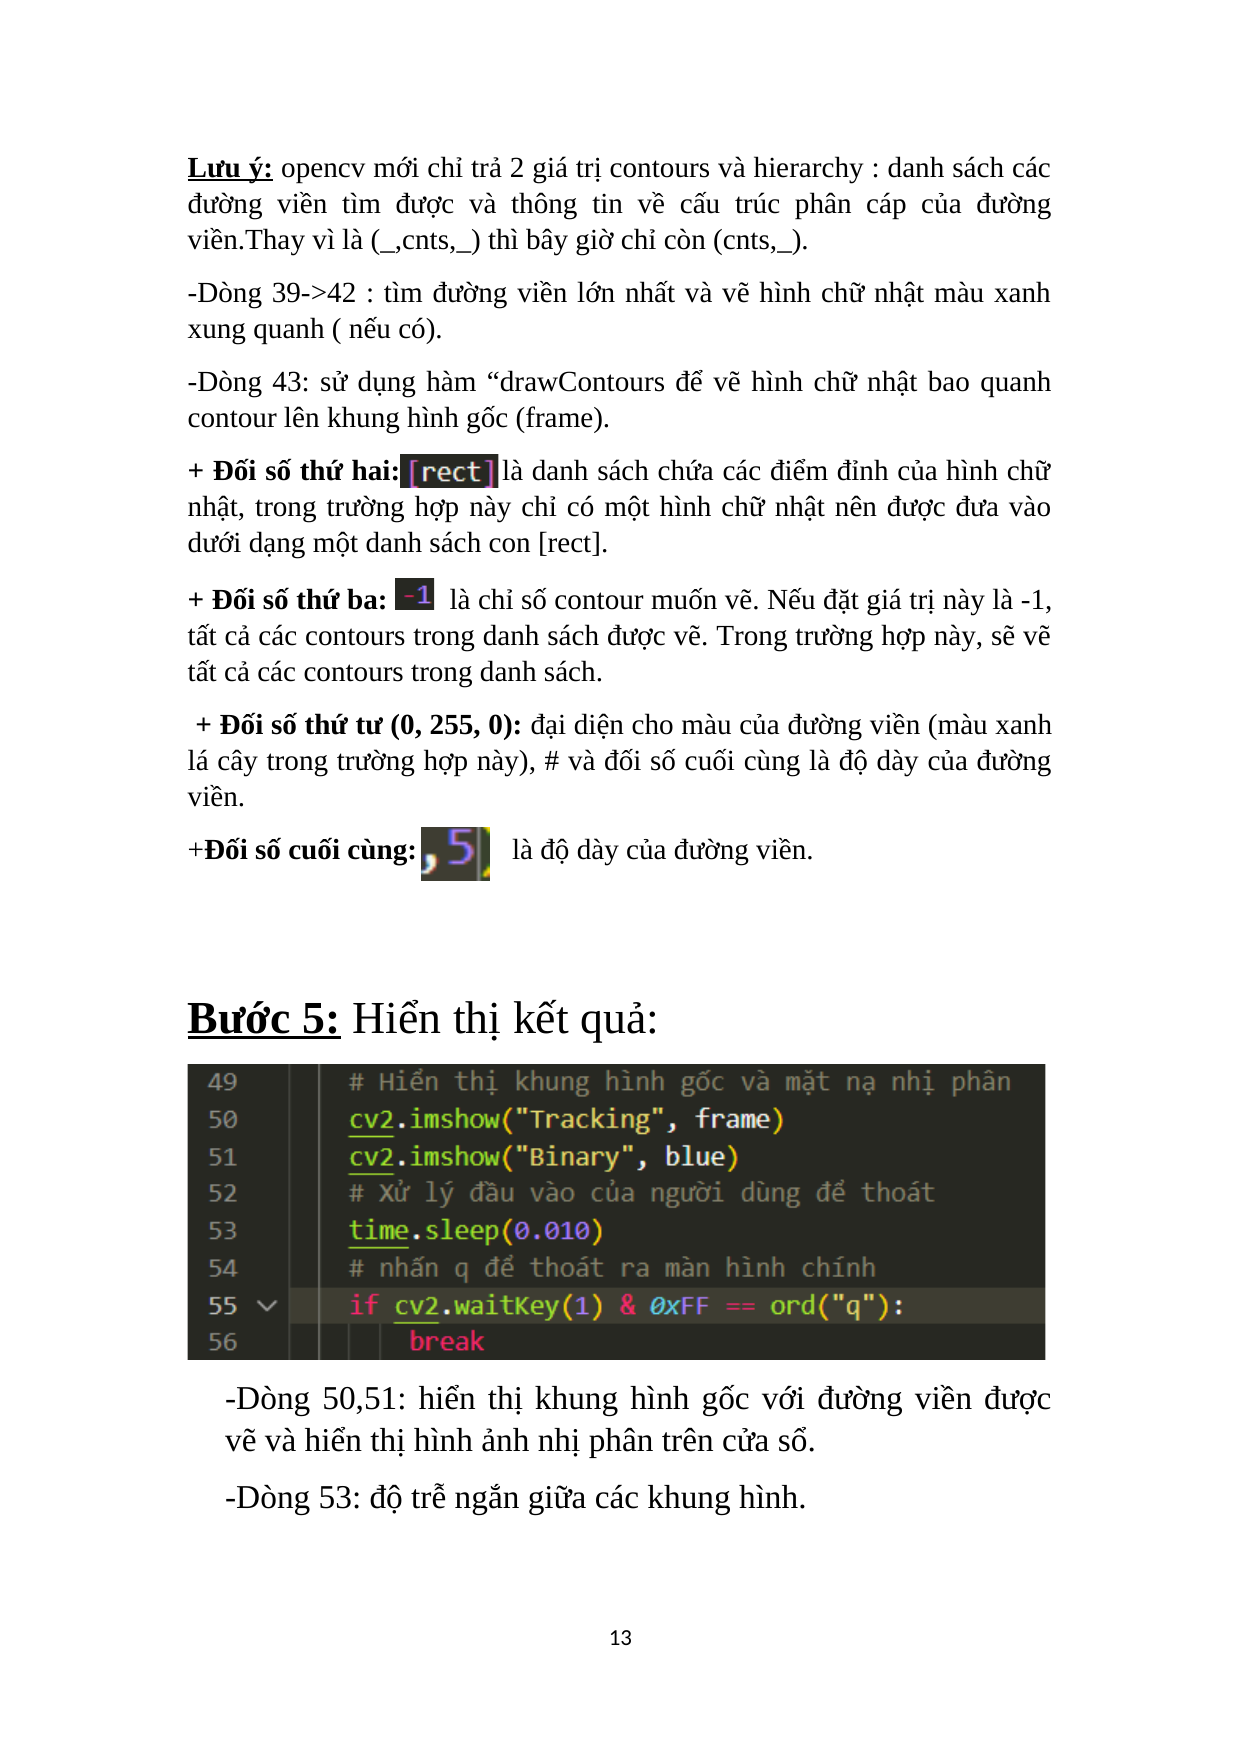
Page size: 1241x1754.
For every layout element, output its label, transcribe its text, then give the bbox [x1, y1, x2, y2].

picture [421, 827, 490, 881]
text + Đối số thứ ba: là chỉ số contour muốn vẽ. Nếu đặt giá trị này là -1, tất cả các contours trong danh sách được vẽ. Trong trường hợp này, sẽ vẽ tất cả các contours trong danh sách. [187, 578, 1053, 688]
picture [395, 578, 435, 610]
text Bước 5: Hiển thị kết quả: [187, 991, 1053, 1043]
picture [187, 1064, 1046, 1360]
text +Đối số cuối cùng: là độ dày của đường viền. [490, 832, 1053, 866]
text -Dòng 50,51: hiển thị khung hình gốc với đường viền được vẽ và hiển thị hình ảnh nhị phân trên cửa sổ. [225, 1378, 1053, 1458]
picture [400, 454, 499, 488]
text -Dòng 53: độ trễ ngắn giữa các khung hình. [225, 1478, 1053, 1516]
text + Đối số thứ tư (0, 255, 0): đại diện cho màu của đường viền (màu xanh lá cây trong trường hợp này), # và đối số cuối cùng là độ dày của đường viền. [187, 707, 1053, 813]
text +Đối số cuối cùng: là độ dày của đường viền. [187, 832, 421, 866]
text -Dòng 39->42 : tìm đường viền lớn nhất và vẽ hình chữ nhật màu xanh xung quanh ( nếu có). [187, 275, 1053, 345]
text Lưu ý: opencv mới chỉ trả 2 giá trị contours và hierarchy : danh sách các đường viền tìm được và thông tin về cấu trúc phân cáp của đường viền.Thay vì là (_,cnts,_) thì bây giờ chỉ còn (cnts,_). [187, 150, 1053, 256]
text + Đối số thứ hai: là danh sách chứa các điểm đỉnh của hình chữ nhật, trong trường hợp này chỉ có một hình chữ nhật nên được đưa vào dưới dạng một danh sách con [rect]. [187, 453, 1053, 559]
text -Dòng 43: sử dụng hàm “drawContours để vẽ hình chữ nhật bao quanh contour lên khung hình gốc (frame). [187, 364, 1053, 434]
